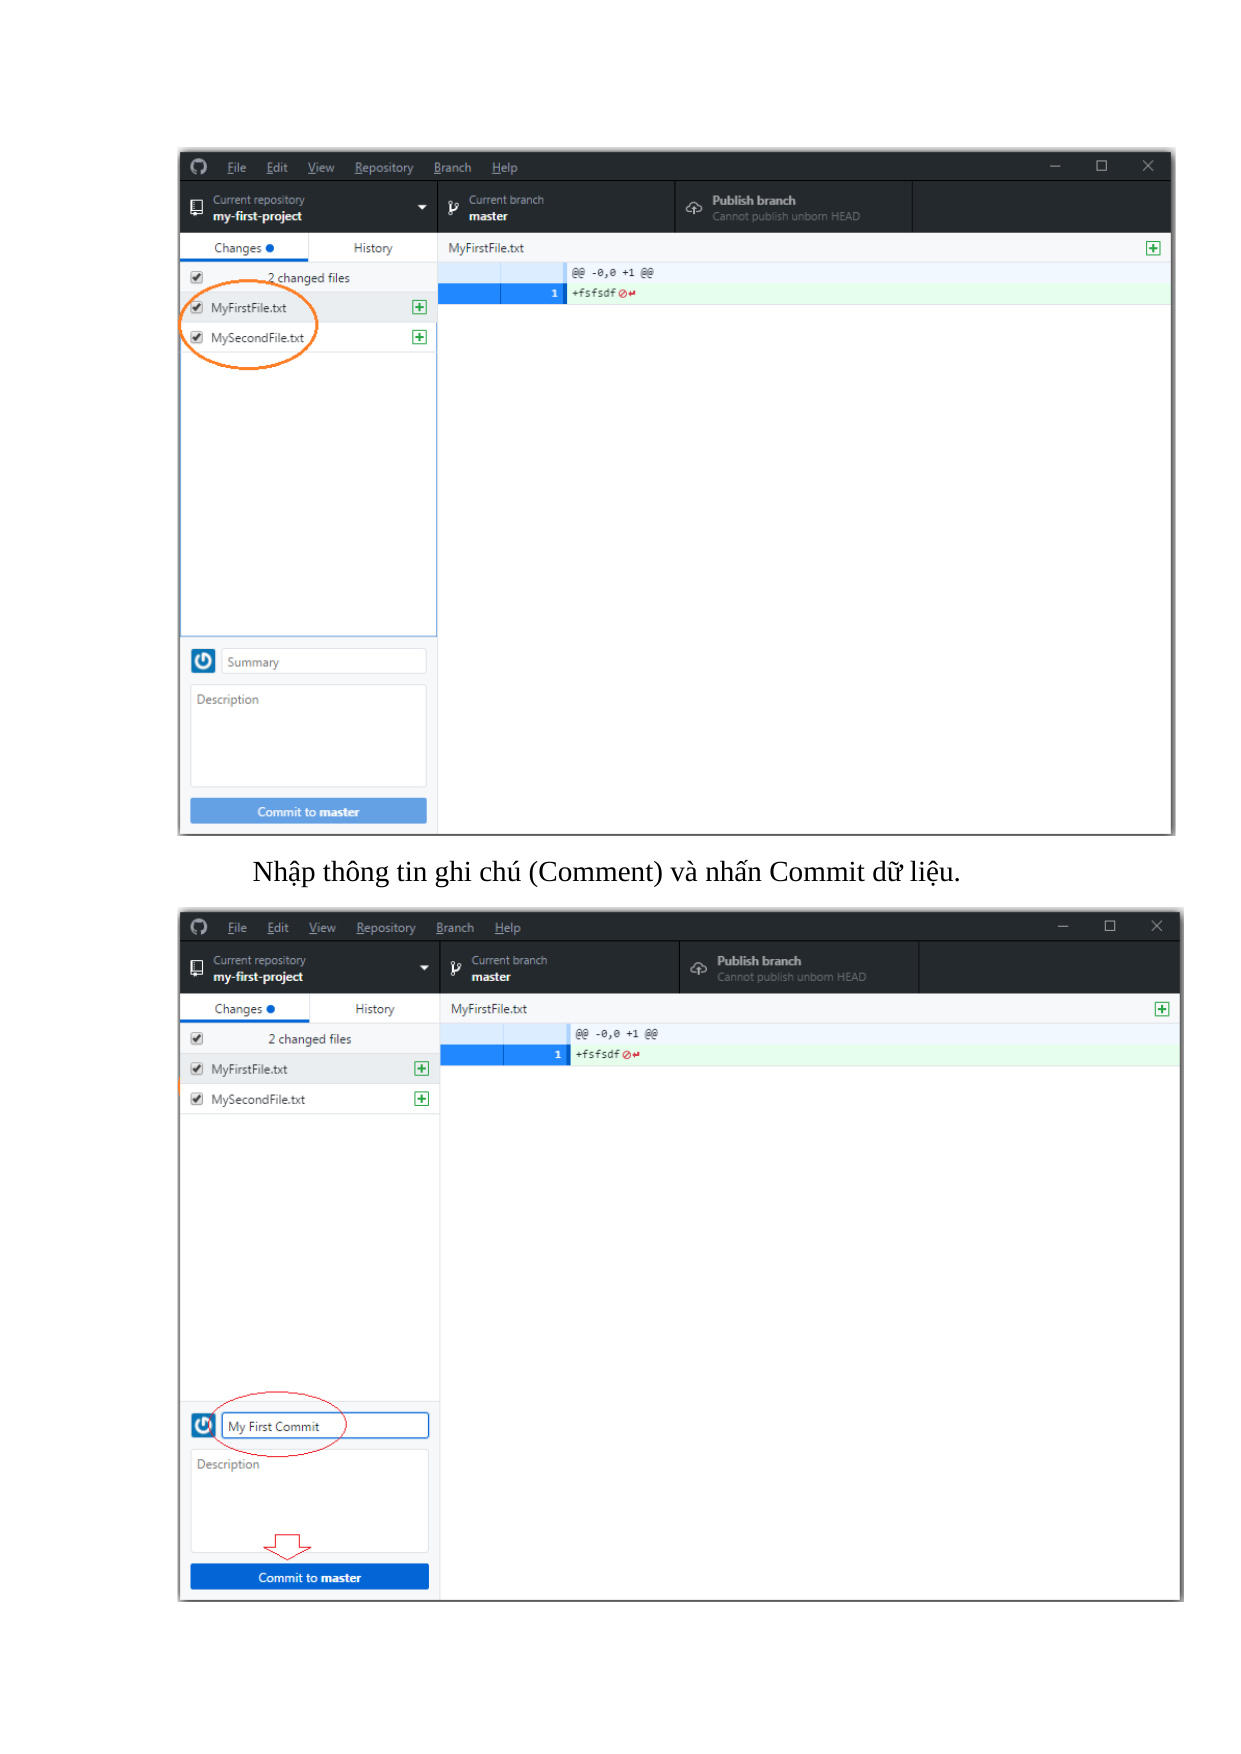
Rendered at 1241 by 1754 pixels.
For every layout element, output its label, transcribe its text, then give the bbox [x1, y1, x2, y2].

text Nhập thông tin ghi chú (Comment) và nhấn Commit dữ liệu. [177, 854, 1152, 888]
picture [177, 907, 1184, 1602]
picture [177, 147, 1176, 836]
